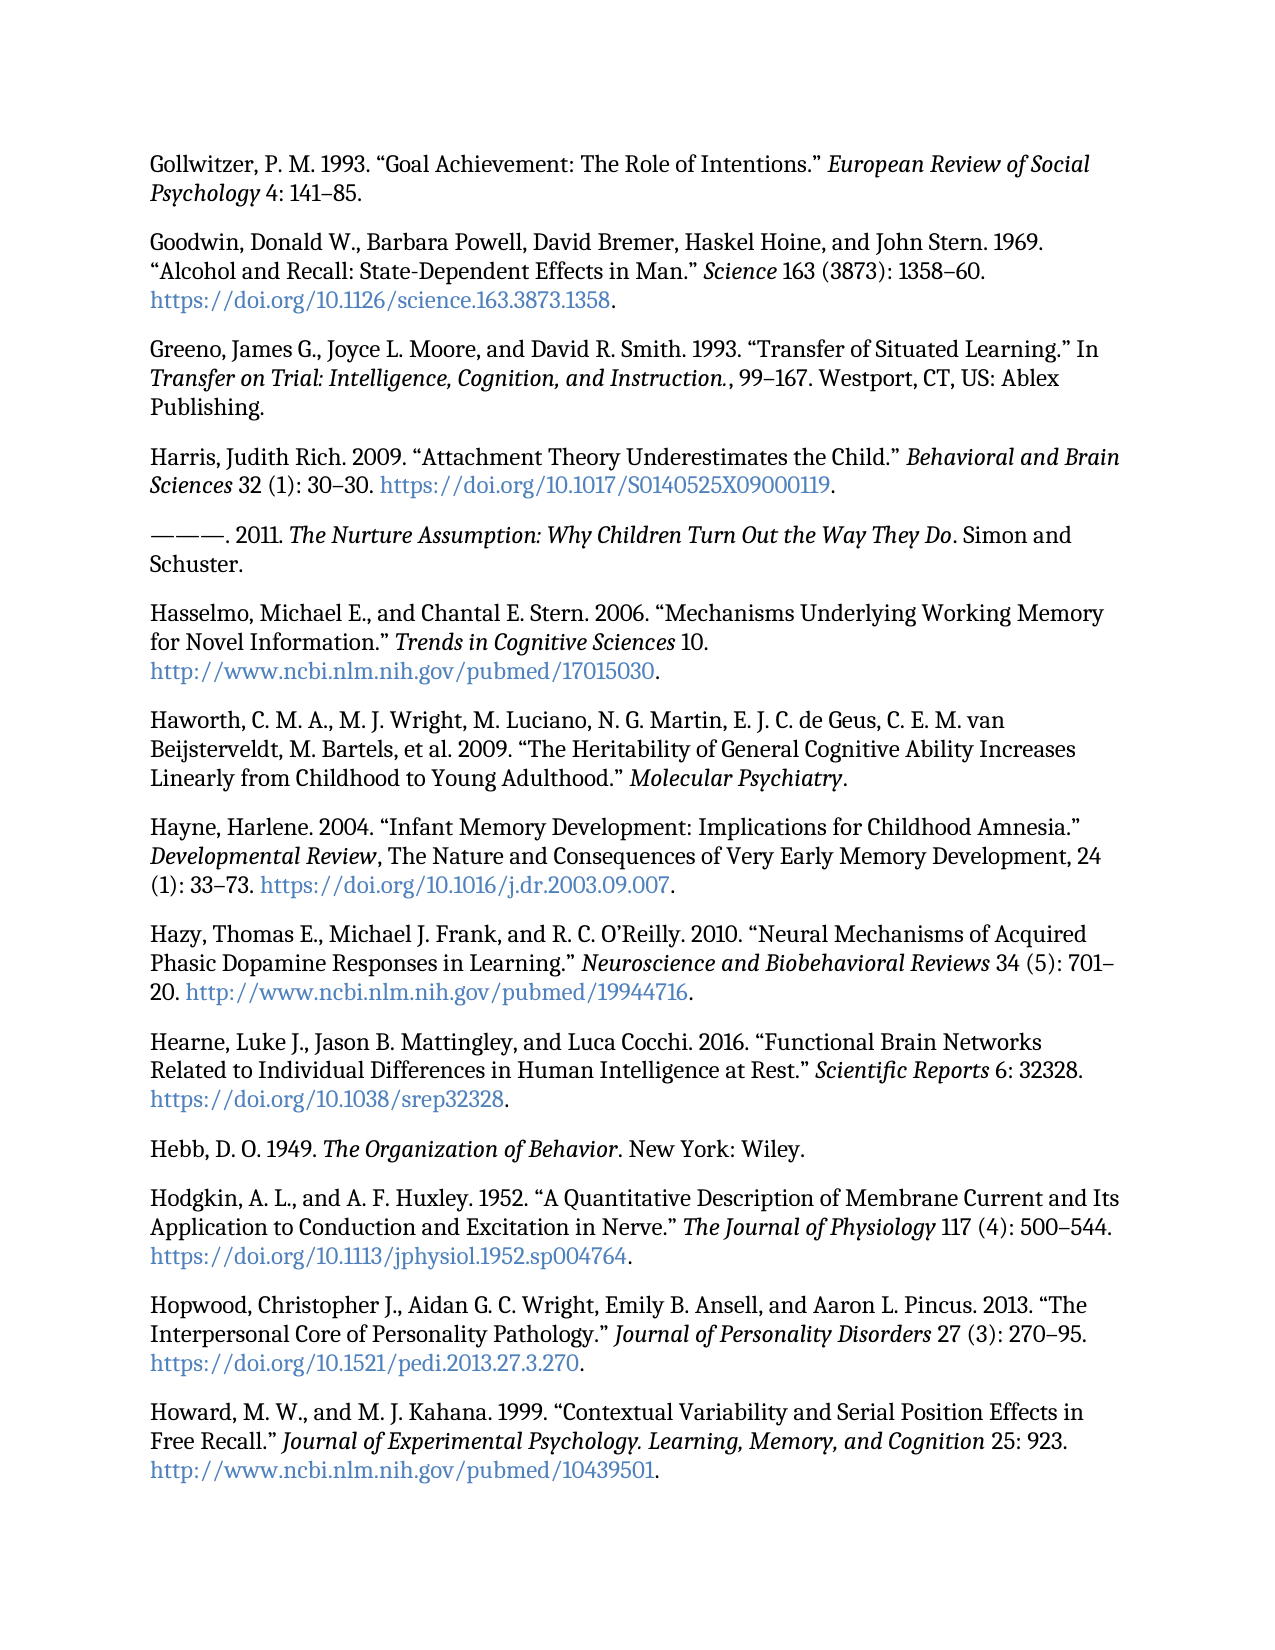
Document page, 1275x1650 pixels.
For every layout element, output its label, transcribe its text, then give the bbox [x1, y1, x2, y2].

text Gollwitzer, P. M. 1993. “Goal Achievement: The Role of Intentions.” European Review of Social Psychology 4: 141–85. [150, 150, 1125, 207]
text Howard, M. W., and M. J. Kahana. 1999. “Contextual Variability and Serial Position Effects in Free Recall.” Journal of Experimental Psychology. Learning, Memory, and Cognition 25: 923. http://www.ncbi.nlm.nih.gov/pubmed/10439501. [150, 1398, 1125, 1484]
text Goodwin, Donald W., Barbara Powell, David Bremer, Haskel Hoine, and John Stern. 1969. “Alcohol and Recall: State-Dependent Effects in Man.” Science 163 (3873): 1358–60. https://doi.org/10.1126/science.163.3873.1358. [150, 228, 1125, 314]
text Harris, Judith Rich. 2009. “Attachment Theory Underestimates the Child.” Behavioral and Brain Sciences 32 (1): 30–30. https://doi.org/10.1017/S0140525X09000119. [150, 442, 1125, 500]
text Greeno, James G., Joyce L. Moore, and David R. Smith. 1993. “Transfer of Situated Learning.” In Transfer on Trial: Intelligence, Cognition, and Instruction., 99–167. Westport, CT, US: Ablex Publishing. [150, 335, 1125, 422]
text Hopwood, Christopher J., Aidan G. C. Wright, Emily B. Ansell, and Aaron L. Pincus. 2013. “The Interpersonal Core of Personality Pathology.” Journal of Personality Disorders 27 (3): 270–95. https://doi.org/10.1521/pedi.2013.27.3.270. [150, 1291, 1125, 1377]
text Hasselmo, Michael E., and Chantal E. Stern. 2006. “Mechanisms Underlying Working Memory for Novel Information.” Trends in Cognitive Sciences 10. http://www.ncbi.nlm.nih.gov/pubmed/17015030. [150, 599, 1125, 685]
text Hazy, Thomas E., Michael J. Frank, and R. C. O’Reilly. 2010. “Neural Mechanisms of Acquired Phasic Dopamine Responses in Learning.” Neuroscience and Biobehavioral Reviews 34 (5): 701–20. http://www.ncbi.nlm.nih.gov/pubmed/19944716. [150, 920, 1125, 1007]
text Hearne, Luke J., Jason B. Mattingley, and Luca Cocchi. 2016. “Functional Brain Networks Related to Individual Differences in Human Intelligence at Rest.” Scientific Reports 6: 32328. https://doi.org/10.1038/srep32328. [150, 1027, 1125, 1114]
text Hebb, D. O. 1949. The Organization of Behavior. New York: Wiley. [150, 1134, 1125, 1163]
text ———. 2011. The Nurture Assumption: Why Children Turn Out the Way They Do. Simon and Schuster. [150, 521, 1125, 578]
text Hodgkin, A. L., and A. F. Huxley. 1952. “A Quantitative Description of Membrane Current and Its Application to Conduction and Excitation in Nerve.” The Journal of Physiology 117 (4): 500–544. https://doi.org/10.1113/jphysiol.1952.sp004764. [150, 1184, 1125, 1270]
text Hayne, Harlene. 2004. “Infant Memory Development: Implications for Childhood Amnesia.” Developmental Review, The Nature and Consequences of Very Early Memory Development, 24 (1): 33–73. https://doi.org/10.1016/j.dr.2003.09.007. [150, 813, 1125, 899]
text Haworth, C. M. A., M. J. Wright, M. Luciano, N. G. Martin, E. J. C. de Geus, C. E. M. van Beijsterveldt, M. Bartels, et al. 2009. “The Heritability of General Cognitive Ability Increases Linearly from Childhood to Young Adulthood.” Molecular Psychiatry. [150, 706, 1125, 792]
